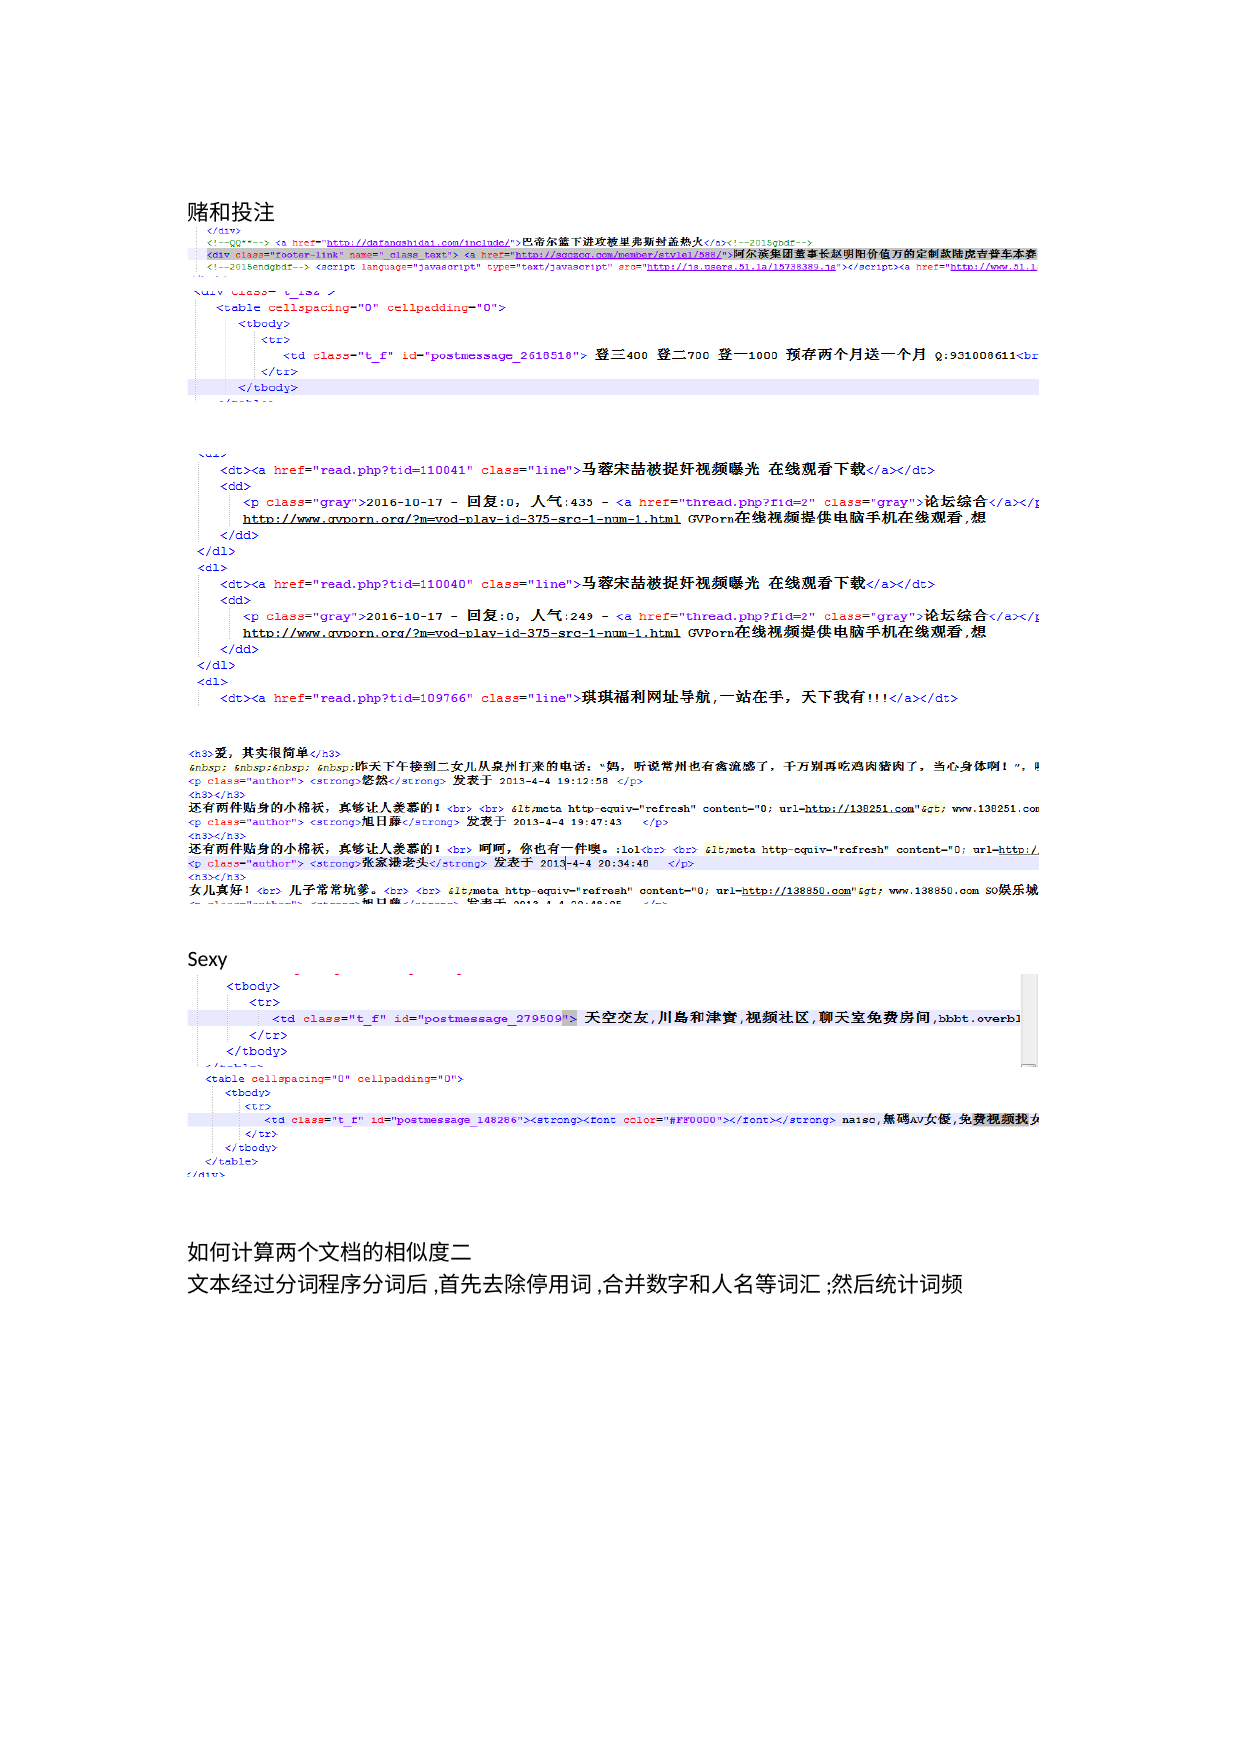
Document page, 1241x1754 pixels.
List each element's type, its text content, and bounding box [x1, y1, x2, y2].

picture [187, 746, 1039, 904]
picture [187, 974, 1039, 1067]
picture [187, 1071, 1039, 1177]
text 赌和投注 [187, 194, 1053, 227]
picture [187, 291, 1039, 402]
picture [187, 454, 1039, 706]
text 如何计算两个文档的相似度二 [187, 1234, 1053, 1267]
picture [187, 226, 1038, 277]
text 文本经过分词程序分词后 ,首先去除停用词 ,合并数字和人名等词汇 ;然后统计词频 [187, 1267, 1053, 1299]
